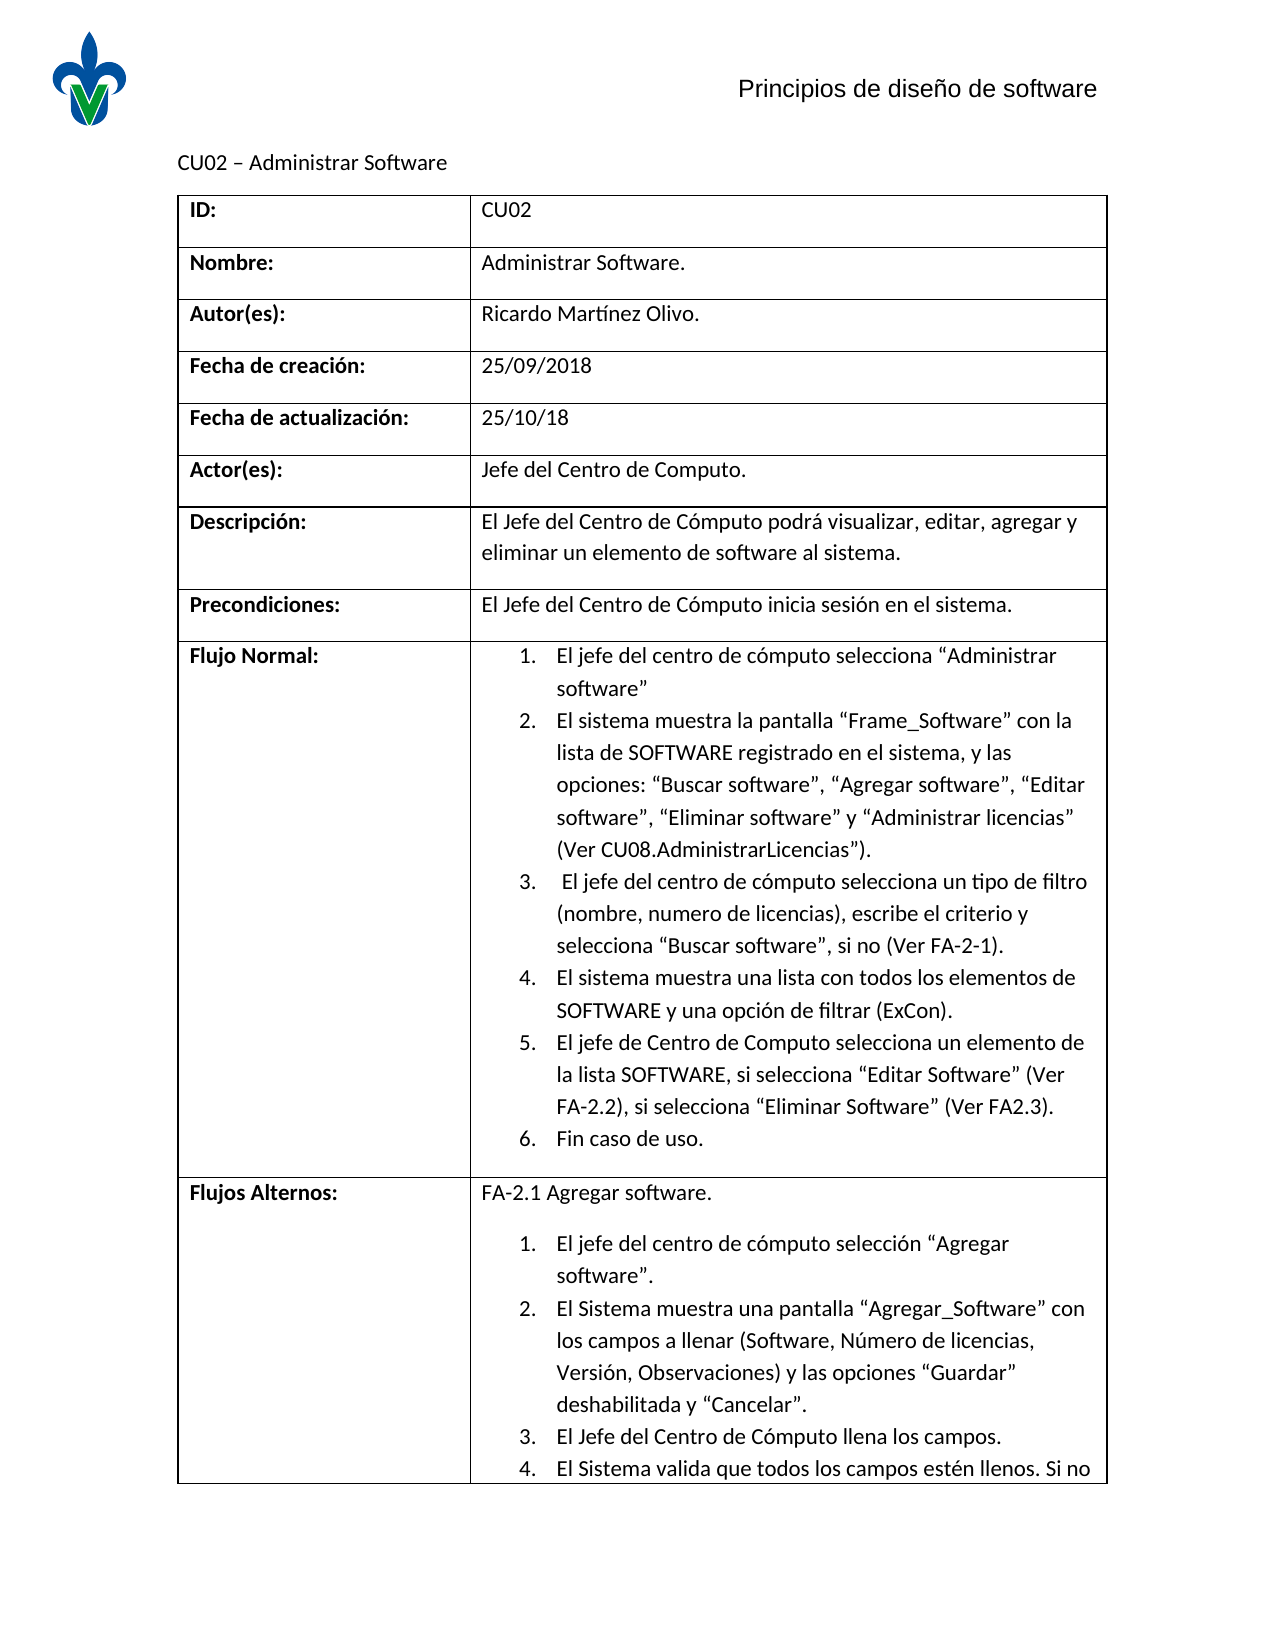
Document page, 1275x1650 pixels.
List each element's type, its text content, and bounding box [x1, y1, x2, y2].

table_cell 25/10/18 [471, 404, 1106, 454]
table_cell Fecha de actualización: [179, 404, 470, 454]
table_cell Autor(es): [179, 300, 470, 351]
table_header ID: [179, 196, 470, 247]
table_cell Flujo Normal: [179, 642, 470, 1177]
table_cell Precondiciones: [179, 590, 470, 641]
table_cell 25/09/2018 [471, 352, 1106, 402]
table_cell Administrar Software. [471, 248, 1106, 298]
table_cell Fecha de creación: [179, 352, 470, 402]
text CU02 – Administrar Software [177, 148, 1098, 176]
table_cell Jefe del Centro de Computo. [471, 456, 1106, 506]
table_cell El Jefe del Centro de Cómputo podrá visualizar, editar, agregar y eliminar un elemento de software al sistema. [471, 508, 1106, 589]
table_cell El Jefe del Centro de Cómputo inicia sesión en el sistema. [471, 590, 1106, 641]
picture [23, 31, 151, 127]
table_cell Flujos Alternos: [179, 1178, 470, 1483]
table_cell Descripción: [179, 508, 470, 589]
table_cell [471, 1178, 1106, 1483]
table_cell El jefe del centro de cómputo selecciona “Administrar software” El sistema muestra la pantalla “Frame_Software” con la lista de SOFTWARE registrado en el sistema, y las opciones: “Buscar software”, “Agregar software”, “Editar software”, “Eliminar software” y “Administrar licencias” (Ver CU08.AdministrarLicencias”). El jefe del centro de cómputo selecciona un tipo de filtro (nombre, numero de licencias), escribe el criterio y selecciona “Buscar software”, si no (Ver FA-2-1). El sistema muestra una lista con todos los elementos de SOFTWARE y una opción de filtrar (ExCon). El jefe de Centro de Computo selecciona un elemento de la lista SOFTWARE, si selecciona “Editar Software” (Ver FA-2.2), si selecciona “Eliminar Software” (Ver FA2.3). Fin caso de uso. [471, 642, 1106, 1177]
table_cell Nombre: [179, 248, 470, 298]
table_cell Ricardo Martínez Olivo. [471, 300, 1106, 351]
table_header CU02 [471, 196, 1106, 247]
table_cell Actor(es): [179, 456, 470, 506]
